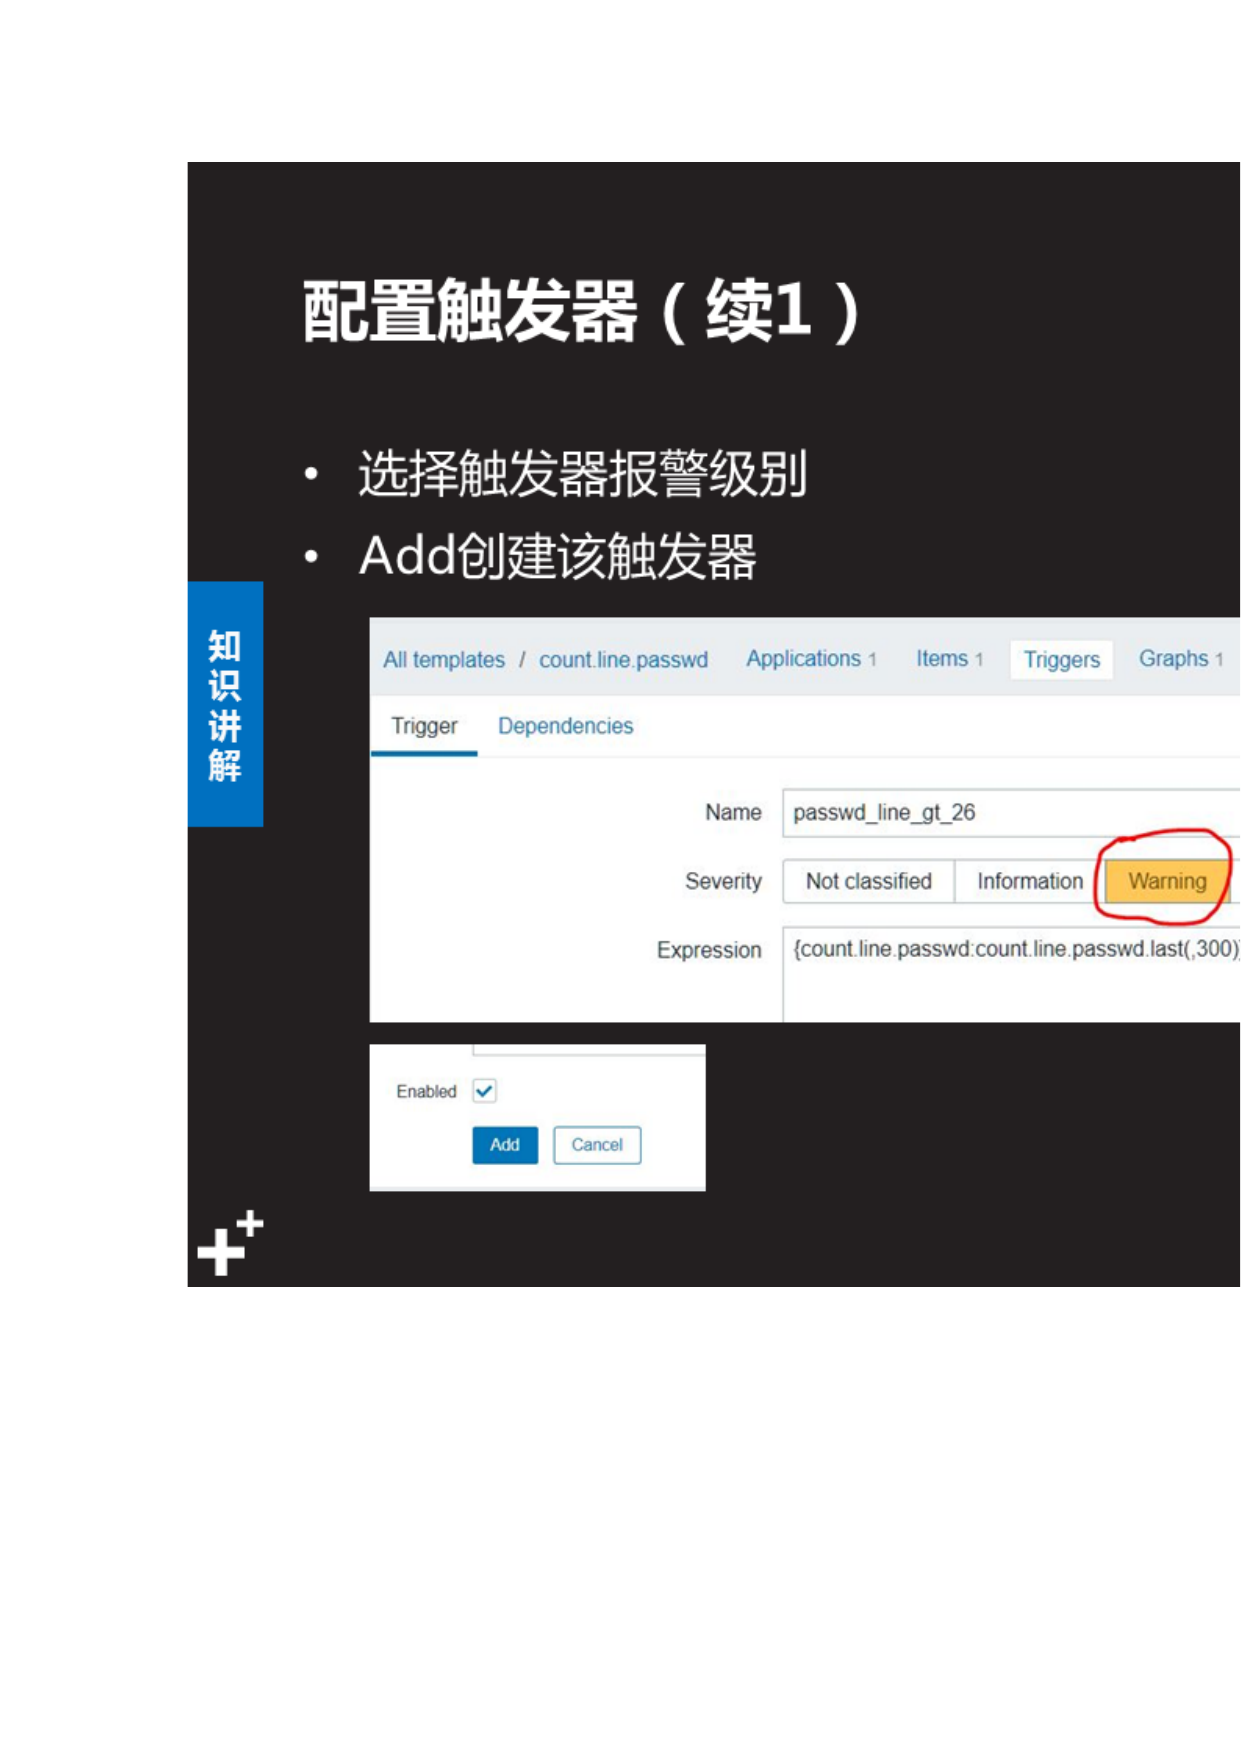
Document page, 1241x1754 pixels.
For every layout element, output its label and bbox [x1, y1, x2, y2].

picture [187, 162, 1241, 1287]
